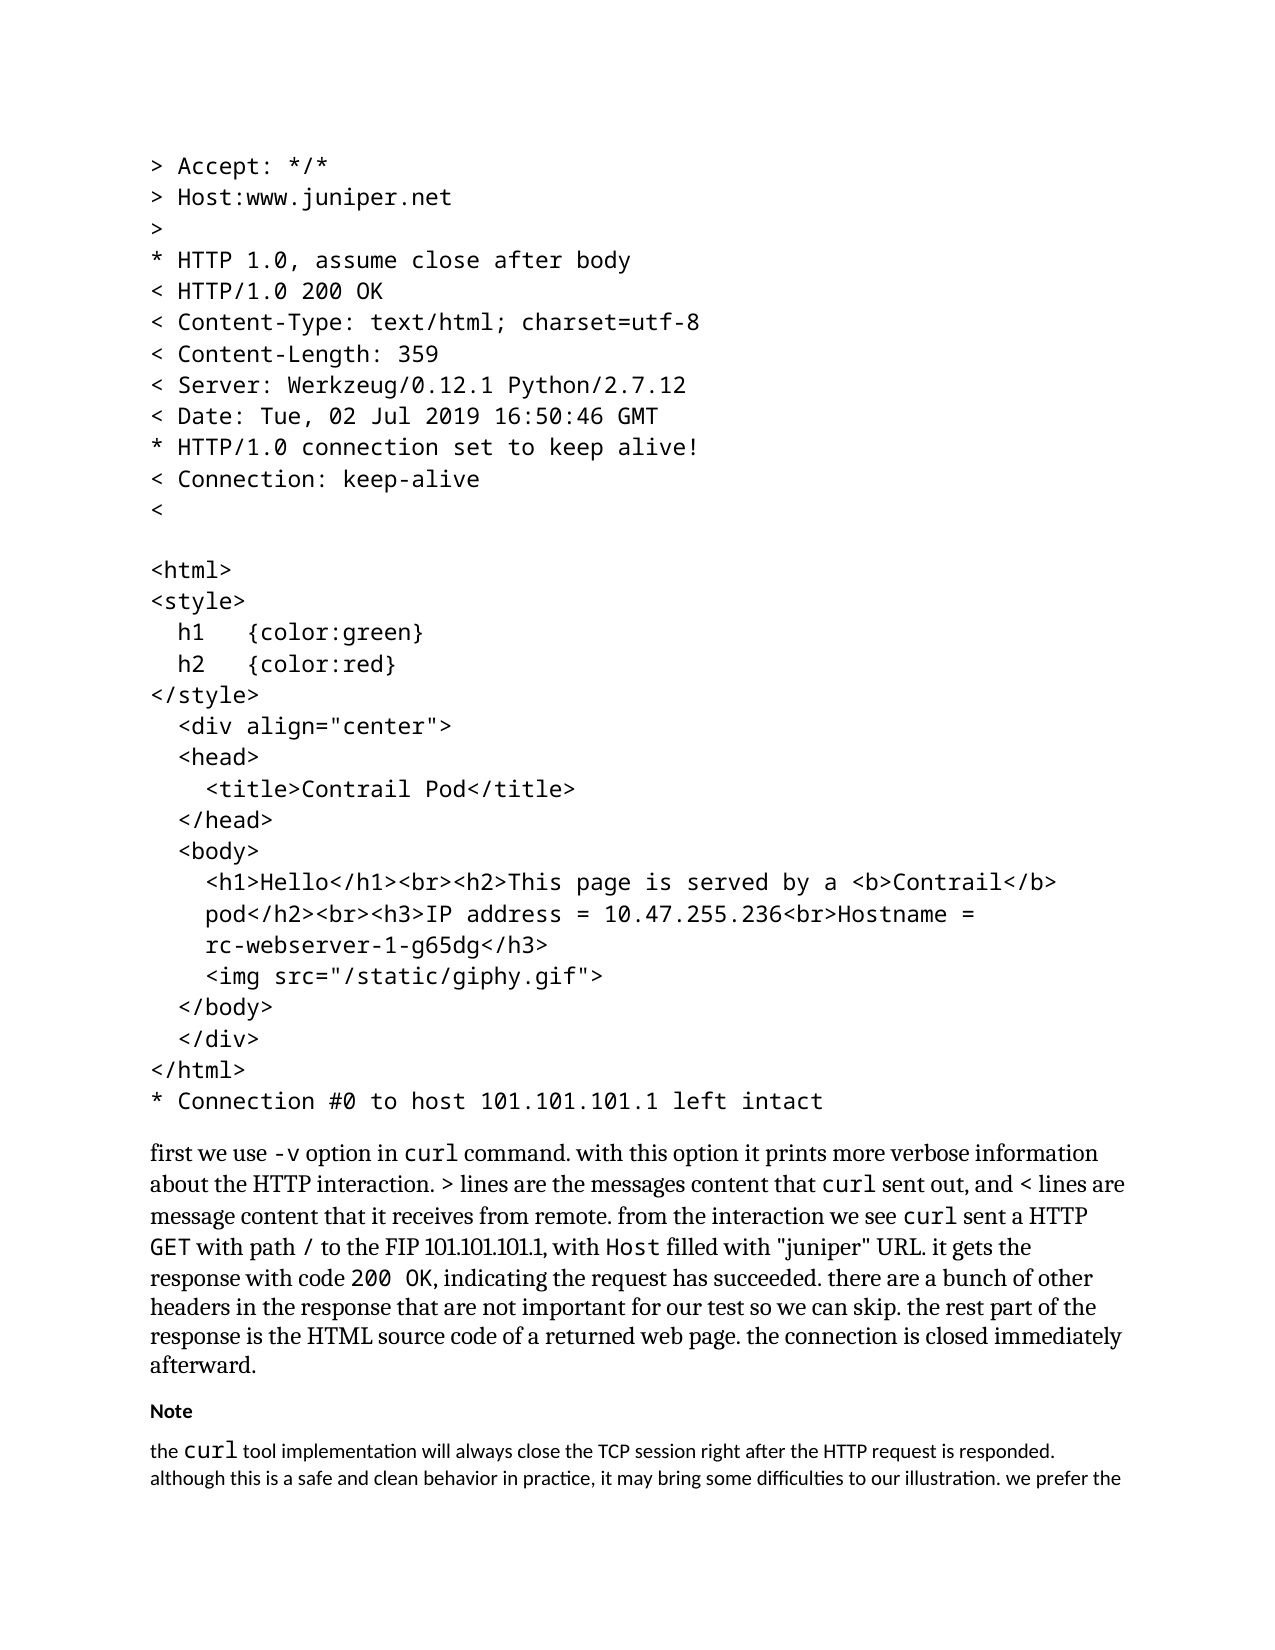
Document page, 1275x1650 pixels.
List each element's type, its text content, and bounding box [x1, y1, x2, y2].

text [150, 150, 1125, 1116]
text first we use -v option in curl command. with this option it prints more verbose information about the HTTP interaction. > lines are the messages content that curl sent out, and < lines are message content that it receives from remote. from the interaction we see curl sent a HTTP GET with path / to the FIP 101.101.101.1, with Host filled with "juniper" URL. it gets the response with code 200 OK, indicating the request has succeeded. there are a bunch of other headers in the response that are not important for our test so we can skip. the rest part of the response is the HTML source code of a returned web page. the connection is closed immediately afterward. [150, 1137, 1125, 1379]
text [150, 1434, 1125, 1491]
text Note [150, 1398, 1125, 1424]
